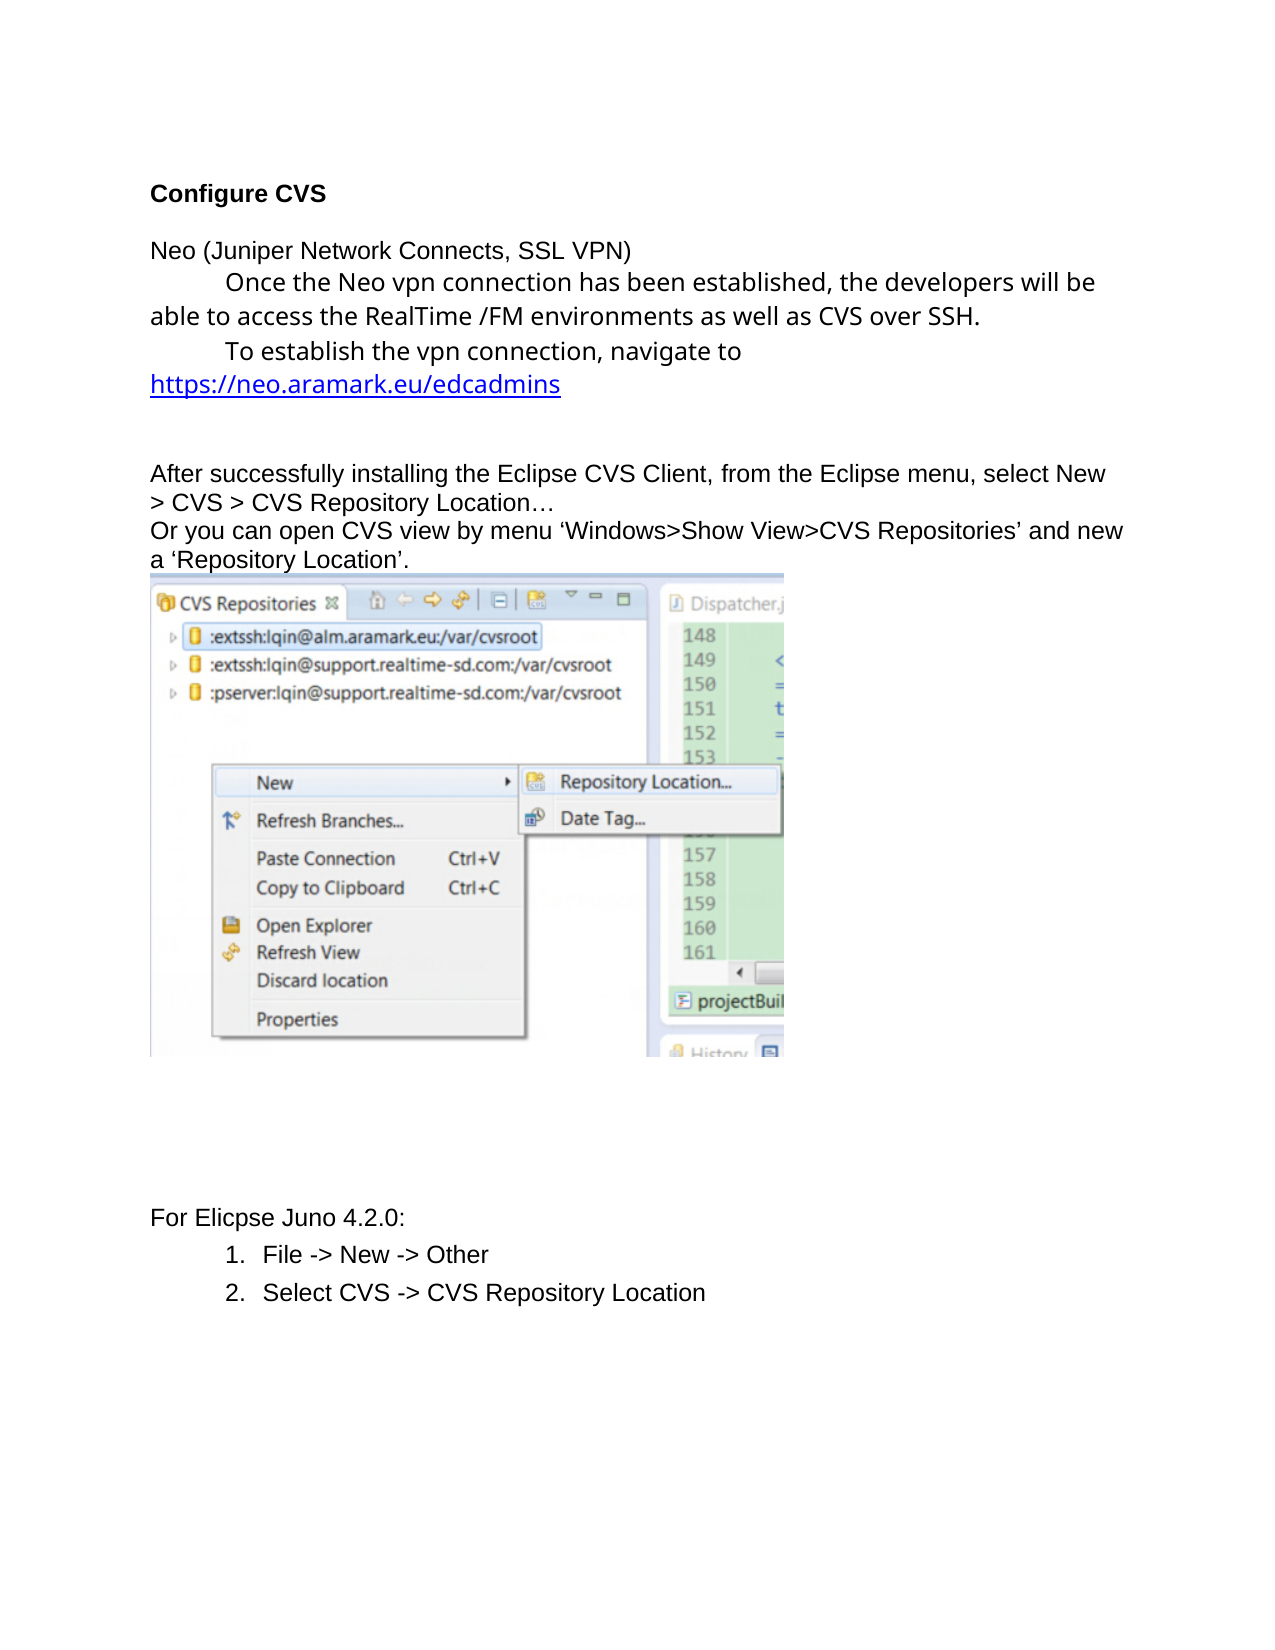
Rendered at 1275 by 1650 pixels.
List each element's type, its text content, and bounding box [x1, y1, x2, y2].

list Select CVS -> CVS Repository Location [225, 1269, 1125, 1307]
text Once the Neo vpn connection has been established, the developers will be able to access the RealTime /FM environments as well as CVS over SSH. [150, 265, 1125, 333]
picture [150, 573, 784, 1057]
text After successfully installing the Eclipse CVS Client, from the Eclipse menu, select New > CVS > CVS Repository Location… [150, 459, 1125, 516]
text For Elicpse Juno 4.2.0: [150, 1194, 1125, 1232]
text Or you can open CVS view by menu ‘Windows>Show View>CVS Repositories’ and new a ‘Repository Location’. [150, 516, 1125, 574]
list File -> New -> Other [225, 1232, 1125, 1269]
subtitle Configure CVS [150, 179, 1125, 207]
text To establish the vpn connection, navigate to https://neo.aramark.eu/edcadmins [150, 333, 1125, 401]
text Neo (Juniper Network Connects, SSL VPN) [150, 236, 1125, 265]
